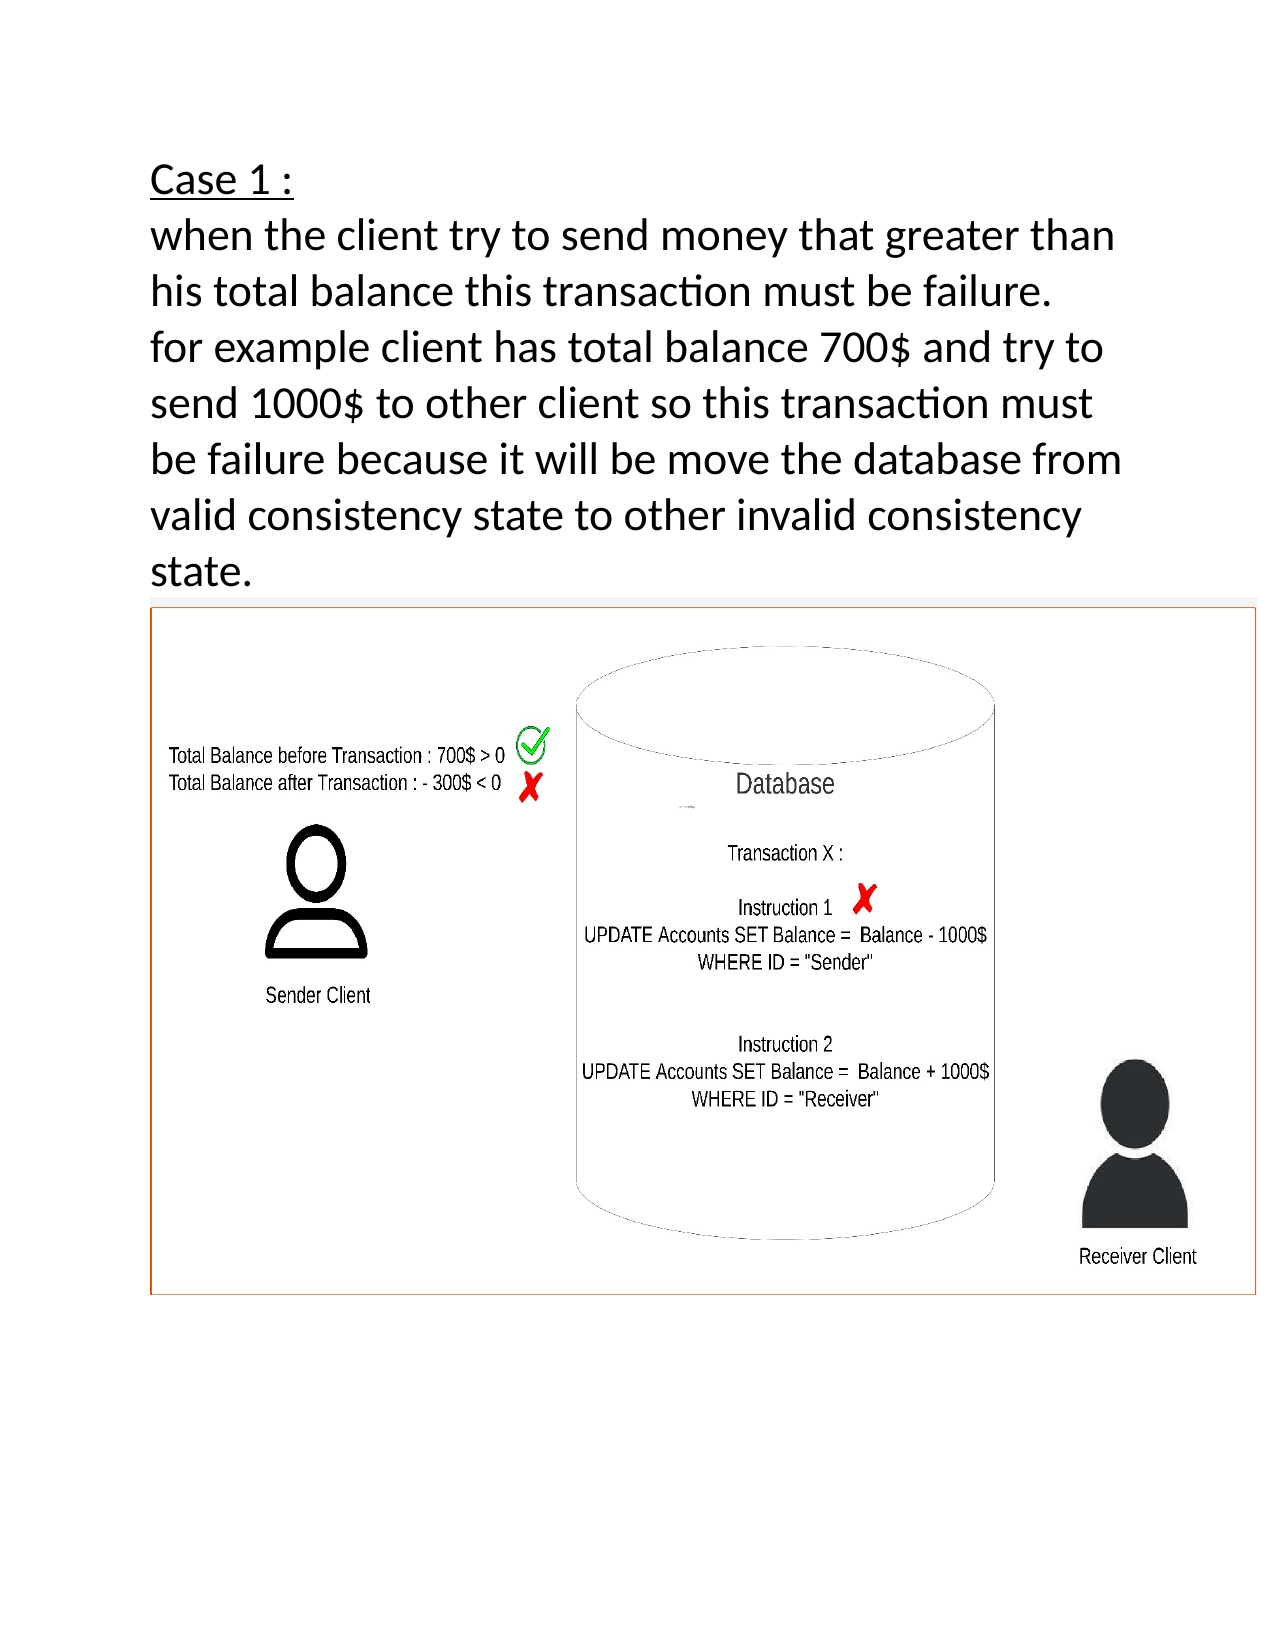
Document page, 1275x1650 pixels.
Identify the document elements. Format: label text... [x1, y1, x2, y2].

picture [150, 597, 1258, 1295]
text Case 1 : when the client try to send money that greater than his total balance this transaction must be failure. for example client has total balance 700$ and try to send 1000$ to other client so this transaction must be failure because it will be move the database from valid consistency state to other invalid consistency state. [150, 150, 1125, 597]
